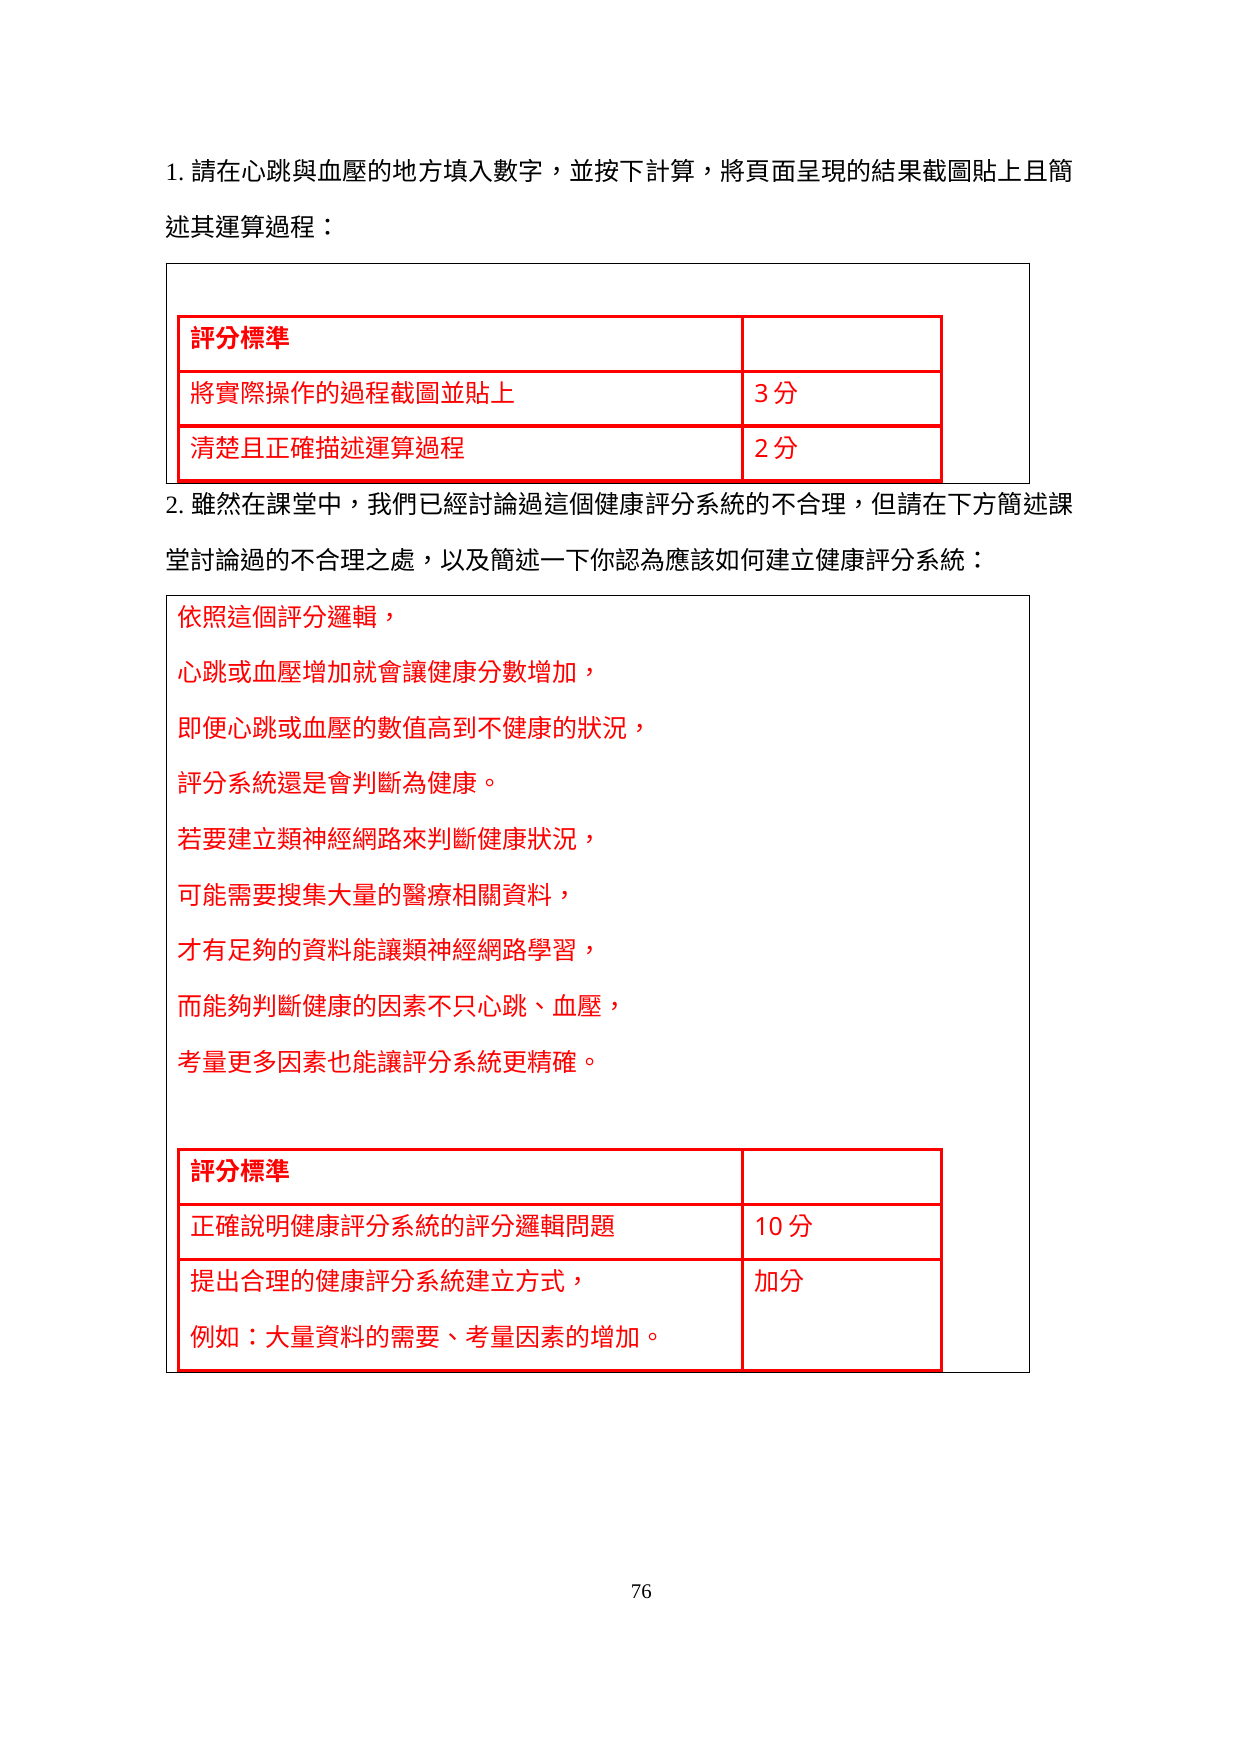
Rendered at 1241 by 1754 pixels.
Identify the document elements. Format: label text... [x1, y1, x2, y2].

table_header [167, 264, 1029, 482]
table_header 依照這個評分邏輯， 心跳或血壓增加就會讓健康分數增加， 即便心跳或血壓的數值高到不健康的狀況， 評分系統還是會判斷為健康。 若要建立類神經網路來判斷健康狀況， 可能需要搜集大量的醫療相關資料， 才有足夠的資料能讓類神經網路學習， 而能夠判斷健康的因素不只心跳、血壓， 考量更多因素也能讓評分系統更精確。 [167, 596, 1029, 1372]
text 1. 請在心跳與血壓的地方填入數字，並按下計算，將頁面呈現的結果截圖貼上且簡述其運算過程： [165, 151, 1075, 244]
text 2. 雖然在課堂中，我們已經討論過這個健康評分系統的不合理，但請在下方簡述課堂討論過的不合理之處，以及簡述一下你認為應該如何建立健康評分系統： [165, 483, 1075, 577]
